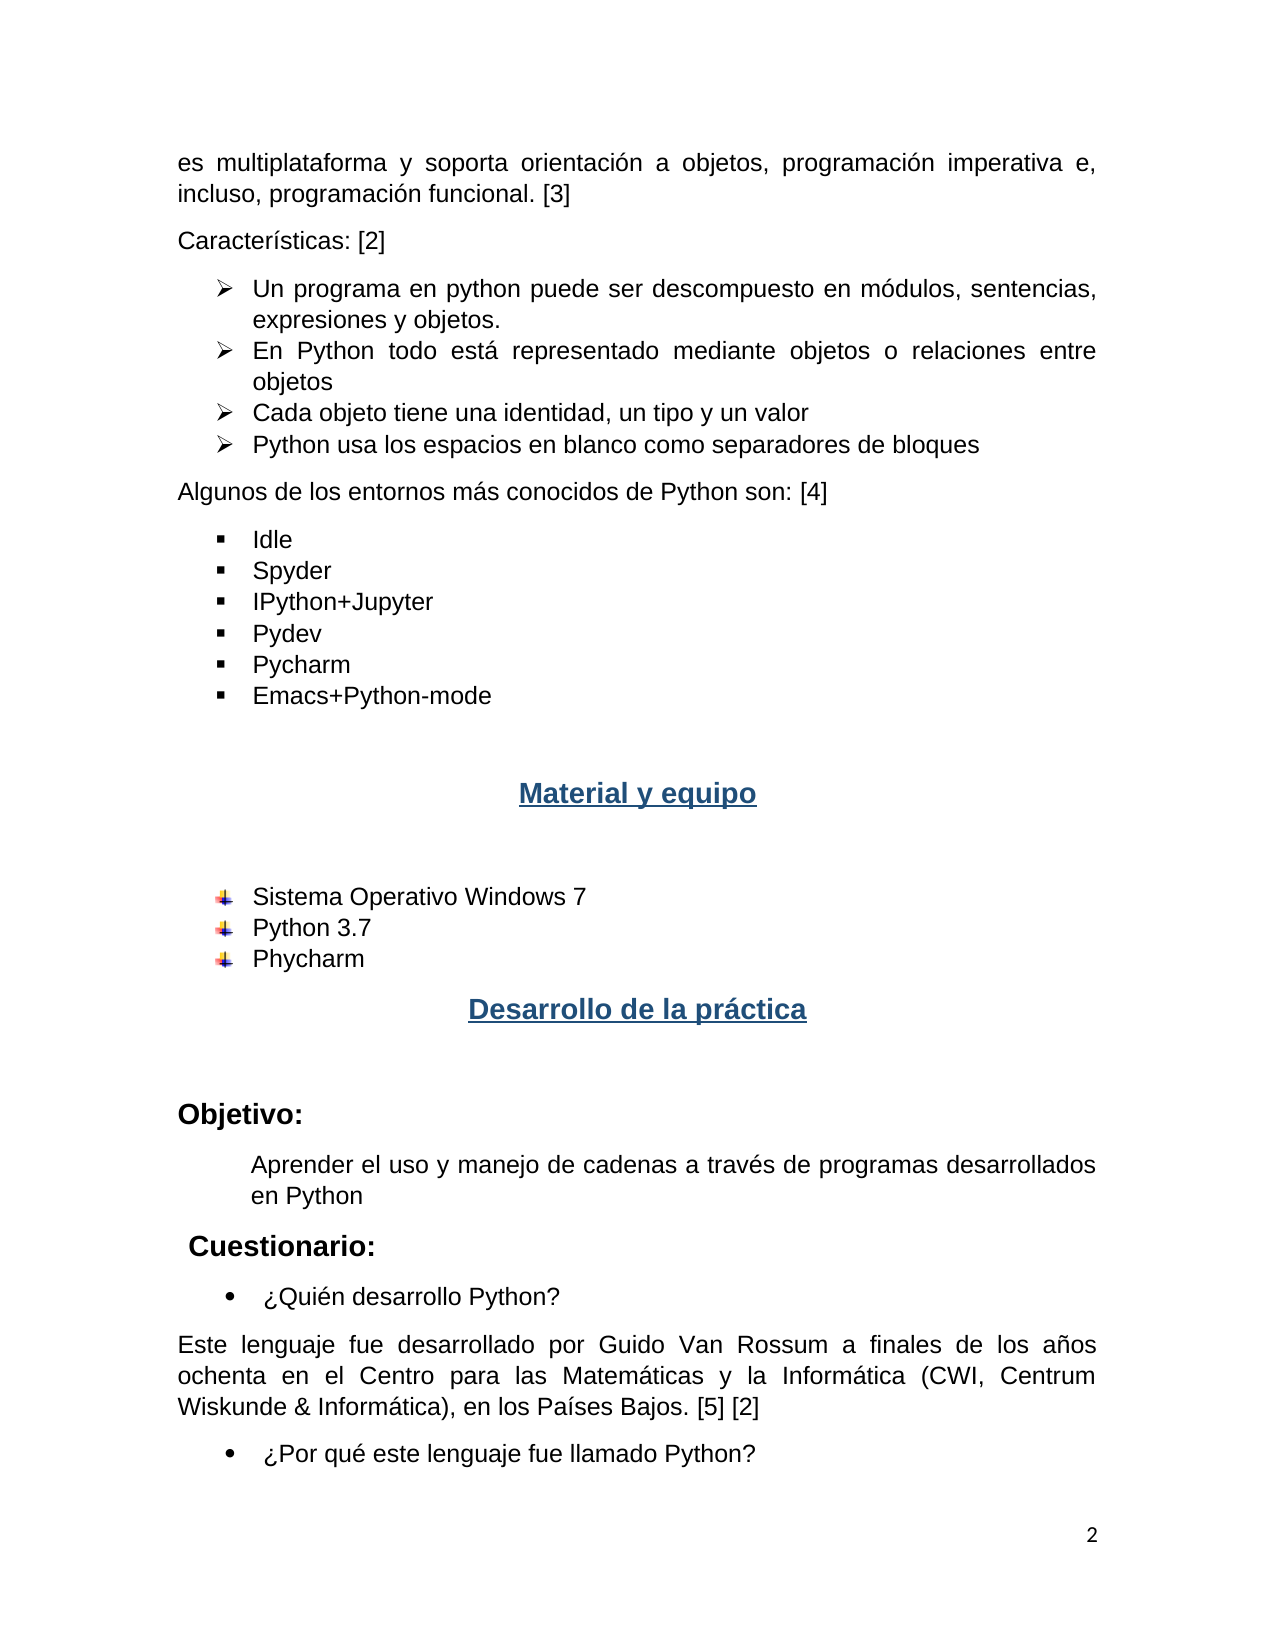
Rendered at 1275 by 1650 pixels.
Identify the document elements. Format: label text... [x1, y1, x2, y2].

list Pycharm [215, 650, 1098, 678]
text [177, 148, 1098, 207]
text Algunos de los entornos más conocidos de Python son: [177, 477, 1098, 506]
text Este lenguaje fue desarrollado por Guido Van Rossum a finales de los años ochenta en el Centro para las Matemáticas y la Informática (CWI, Centrum Wiskunde & Informática), en los Países Bajos. [177, 1329, 1098, 1420]
list Un programa en python puede ser descompuesto en módulos, sentencias, expresiones y objetos. [215, 274, 1098, 334]
list Python usa los espacios en blanco como separadores de bloques [215, 429, 1098, 458]
list ¿Por qué este lenguaje fue llamado Python? [226, 1439, 1098, 1468]
list Sistema Operativo Windows 7 [215, 882, 1098, 911]
text Objetivo: [177, 1097, 1098, 1131]
list ¿Quién desarrollo Python? [226, 1282, 1098, 1311]
list Pydev [215, 618, 1098, 647]
text Características: [177, 226, 1098, 255]
text Aprender el uso y manejo de cadenas a través de programas desarrollados en Python [251, 1150, 1098, 1210]
list Emacs+Python-mode [215, 681, 1098, 710]
list IPython+Jupyter [215, 587, 1098, 616]
picture [215, 919, 233, 937]
picture [215, 950, 233, 968]
list En Python todo está representado mediante objetos o relaciones entre objetos [215, 336, 1098, 396]
text Desarrollo de la práctica [177, 992, 1098, 1025]
text Cuestionario: [177, 1229, 1098, 1262]
list Spyder [215, 556, 1098, 585]
picture [215, 888, 233, 906]
list Cada objeto tiene una identidad, un tipo y un valor [215, 398, 1098, 427]
list Idle [215, 525, 1098, 554]
list Python 3.7 [215, 913, 1098, 942]
text Material y equipo [177, 776, 1098, 810]
list Phycharm [215, 944, 1098, 973]
